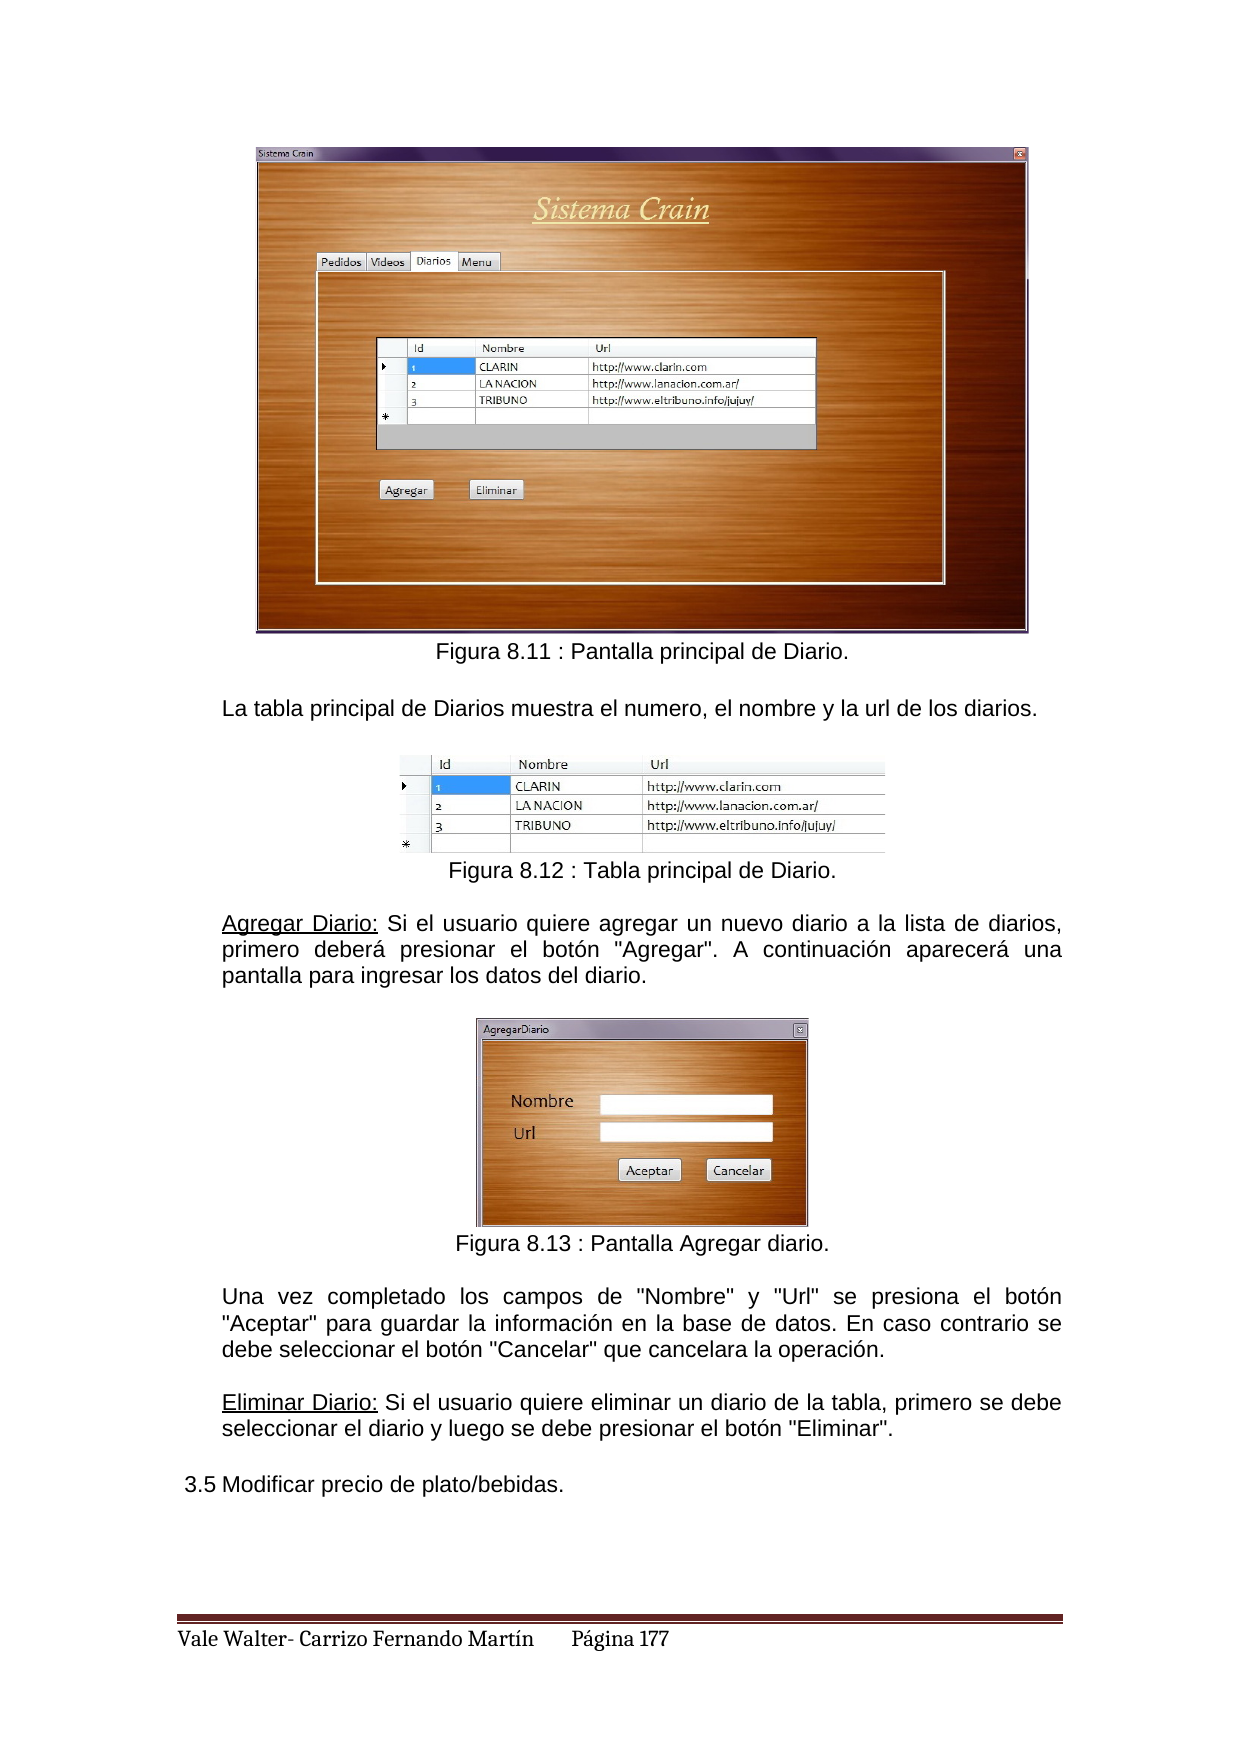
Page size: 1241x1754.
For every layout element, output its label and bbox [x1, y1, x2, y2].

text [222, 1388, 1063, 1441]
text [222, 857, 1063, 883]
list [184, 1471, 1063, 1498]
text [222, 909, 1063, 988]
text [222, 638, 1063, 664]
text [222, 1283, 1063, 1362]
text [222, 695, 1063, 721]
picture [255, 147, 1029, 634]
picture [476, 1018, 809, 1227]
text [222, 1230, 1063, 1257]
picture [399, 755, 886, 853]
